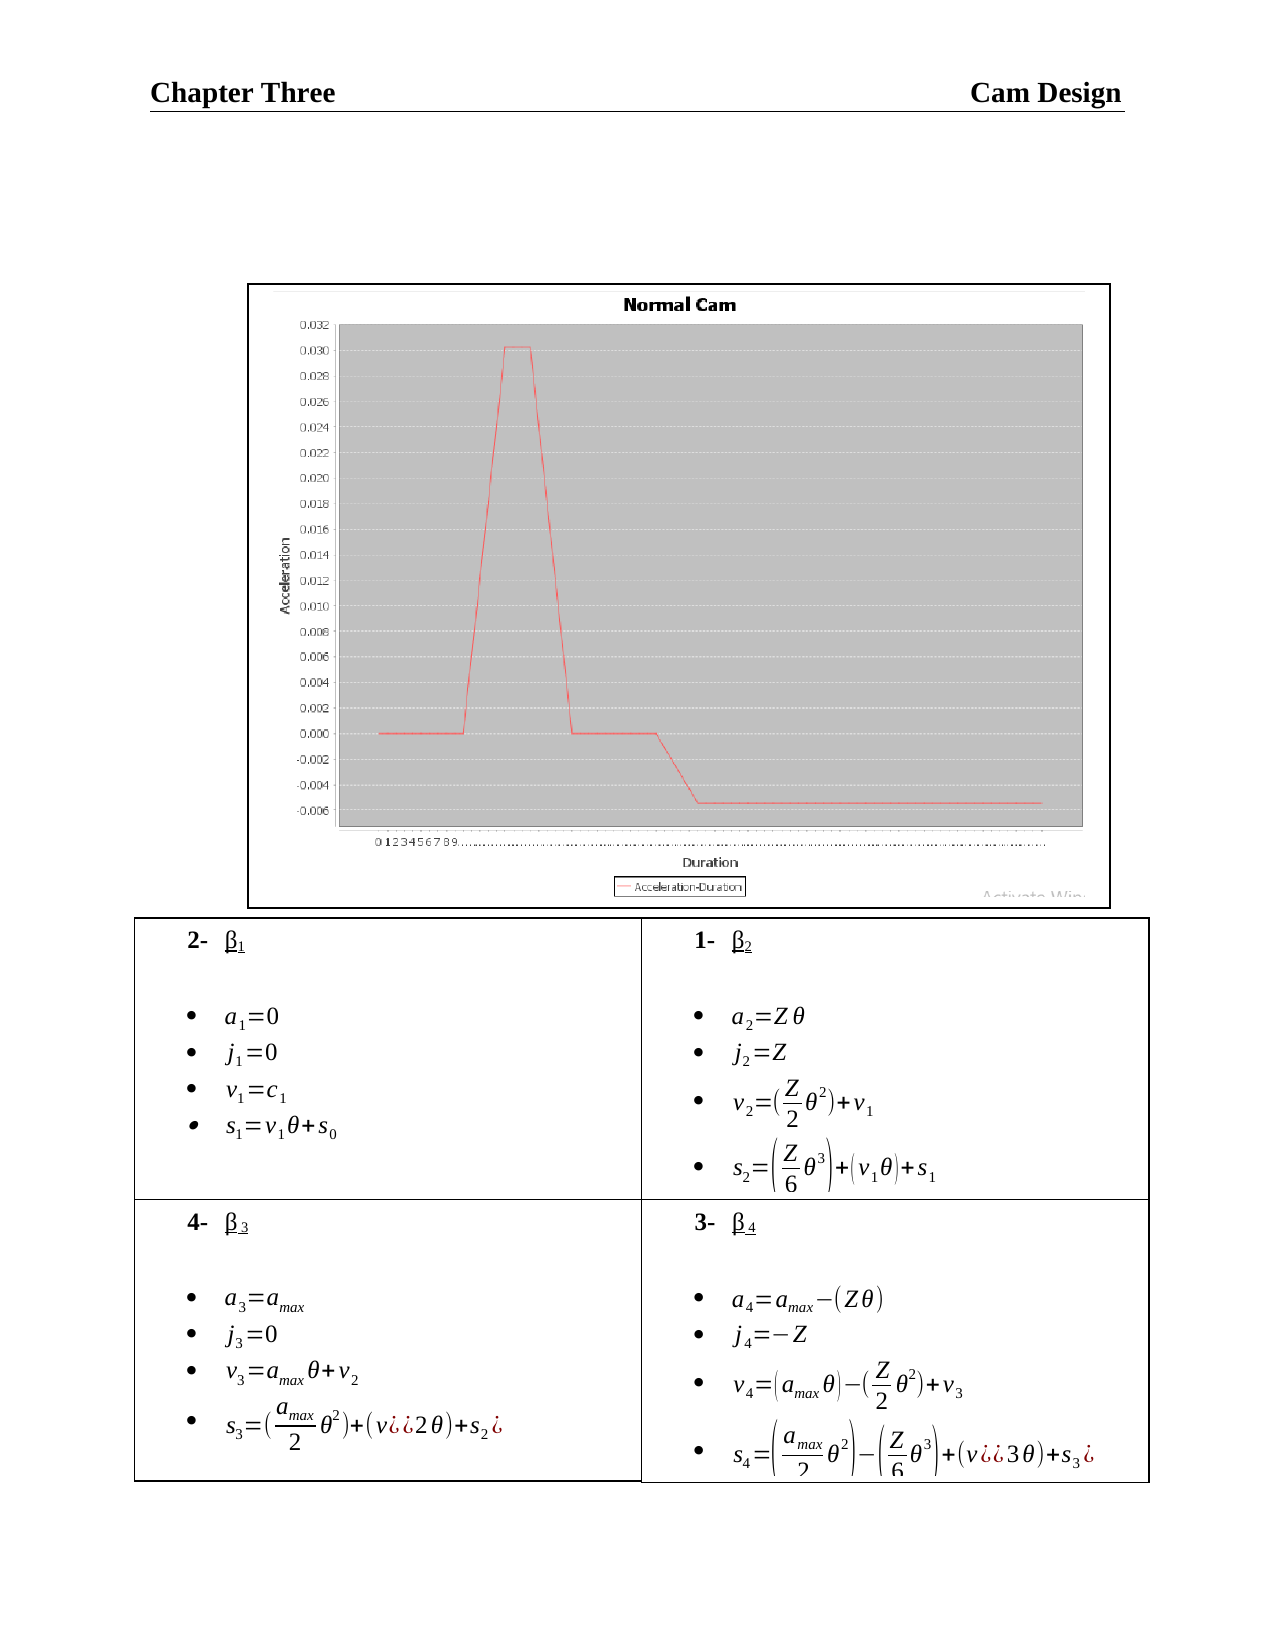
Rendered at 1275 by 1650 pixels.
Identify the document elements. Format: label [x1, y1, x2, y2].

picture [273, 291, 1085, 897]
